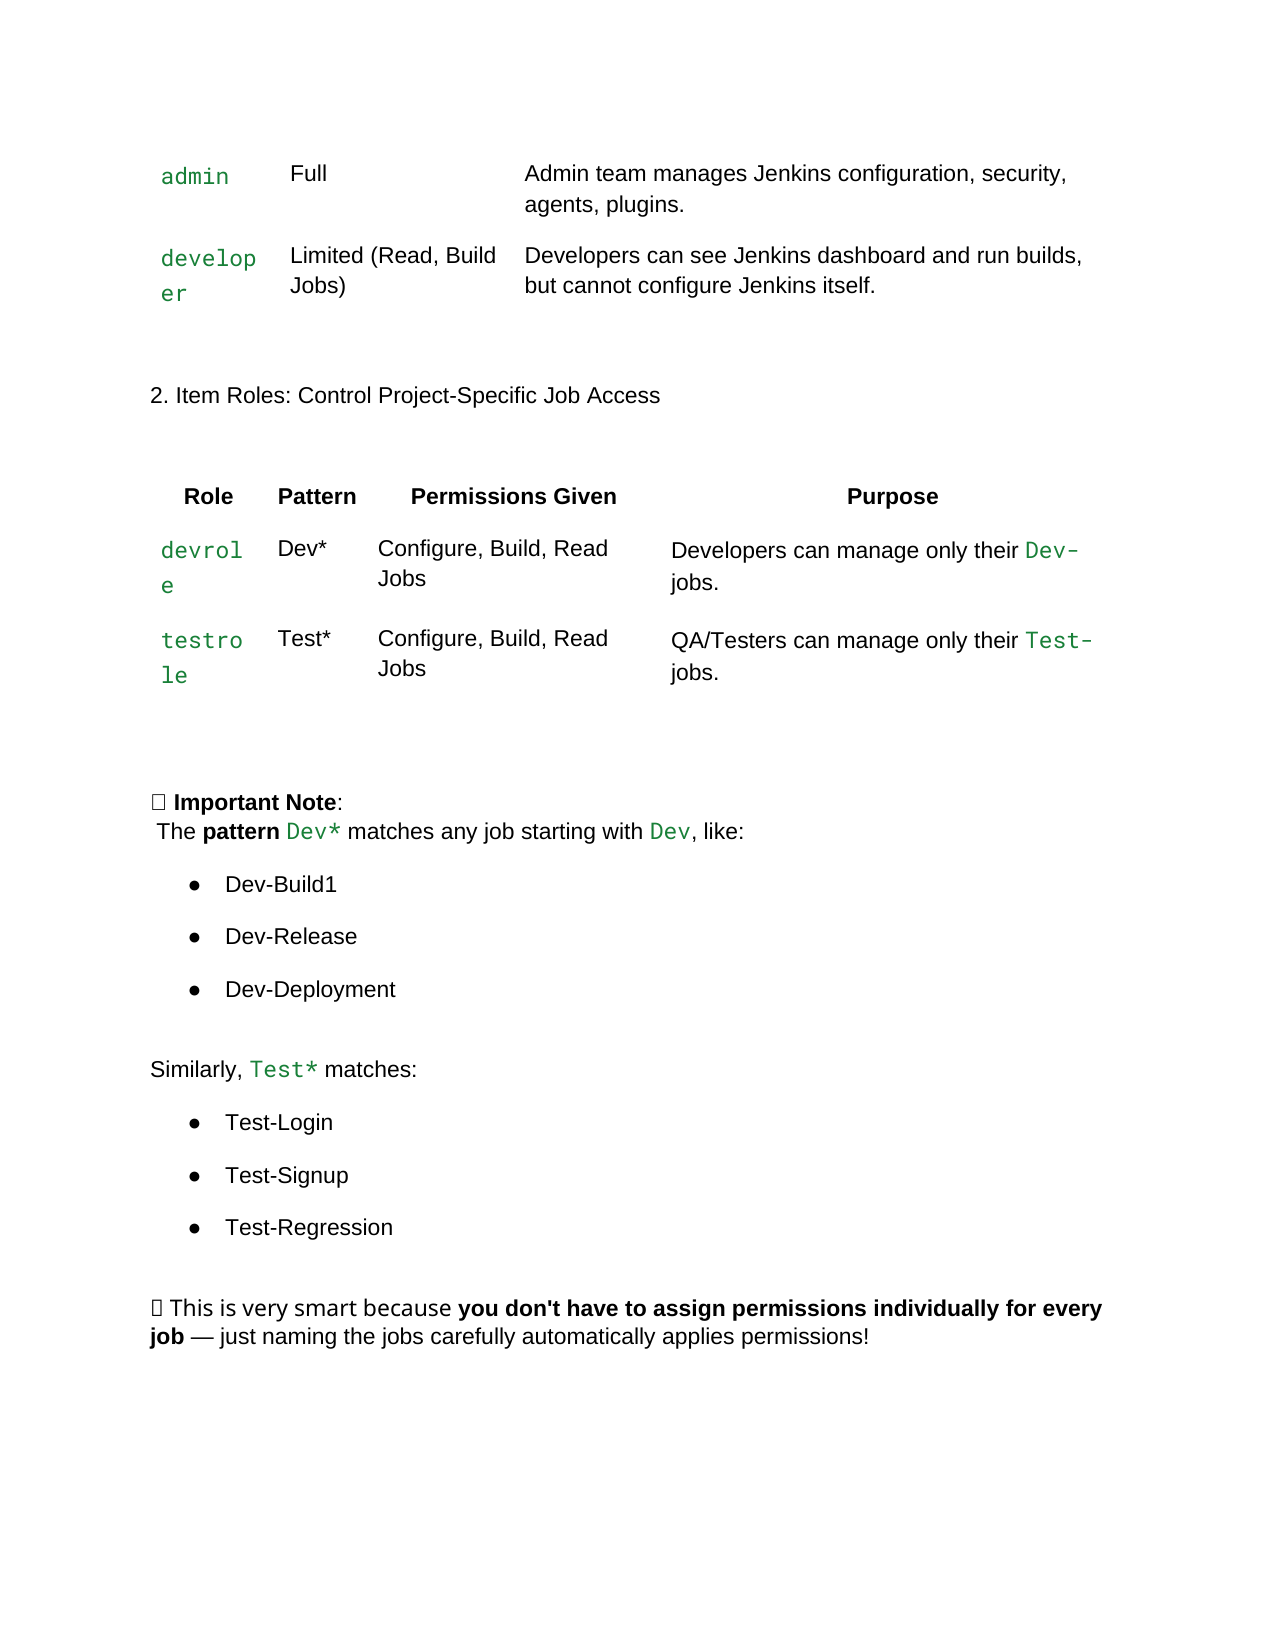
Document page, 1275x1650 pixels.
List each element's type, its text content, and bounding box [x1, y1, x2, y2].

list Test-Login [187, 1109, 1125, 1162]
text ✅ This is very smart because you don't have to assign permissions individually for every job — just naming the jobs carefully automatically applies permissions! [150, 1292, 1125, 1350]
text 2. Item Roles: Control Project-Specific Job Access [150, 382, 1125, 408]
table_cell Configure, Build, Read Jobs [367, 614, 660, 704]
table_cell Limited (Read, Build Jobs) [280, 232, 514, 321]
table_cell Test* [267, 614, 367, 704]
text Similarly, Test* matches: [150, 1054, 1125, 1084]
table_cell Dev* [267, 525, 367, 614]
table_cell testrole [150, 614, 267, 704]
table_header Permissions Given [367, 473, 660, 524]
table_cell Full [280, 150, 514, 232]
table_cell Admin team manages Jenkins configuration, security, agents, plugins. [514, 150, 1125, 232]
text 🔵 Important Note: The pattern Dev* matches any job starting with Dev, like: [150, 789, 1125, 846]
list Dev-Release [187, 923, 1125, 976]
table_cell Developers can manage only their Dev- jobs. [660, 525, 1125, 614]
table_cell devrole [150, 525, 267, 614]
table_header Purpose [660, 473, 1125, 524]
table_cell developer [150, 232, 279, 321]
list Dev-Build1 [187, 871, 1125, 923]
list Dev-Deployment [187, 976, 1125, 1029]
table_cell Developers can see Jenkins dashboard and run builds, but cannot configure Jenkins itself. [514, 232, 1125, 321]
list Test-Signup [187, 1162, 1125, 1214]
table_header Pattern [267, 473, 367, 524]
table_cell Configure, Build, Read Jobs [367, 525, 660, 614]
table_cell QA/Testers can manage only their Test- jobs. [660, 614, 1125, 704]
table_cell admin [150, 150, 279, 232]
table_header Role [150, 473, 267, 524]
list Test-Regression [187, 1214, 1125, 1267]
